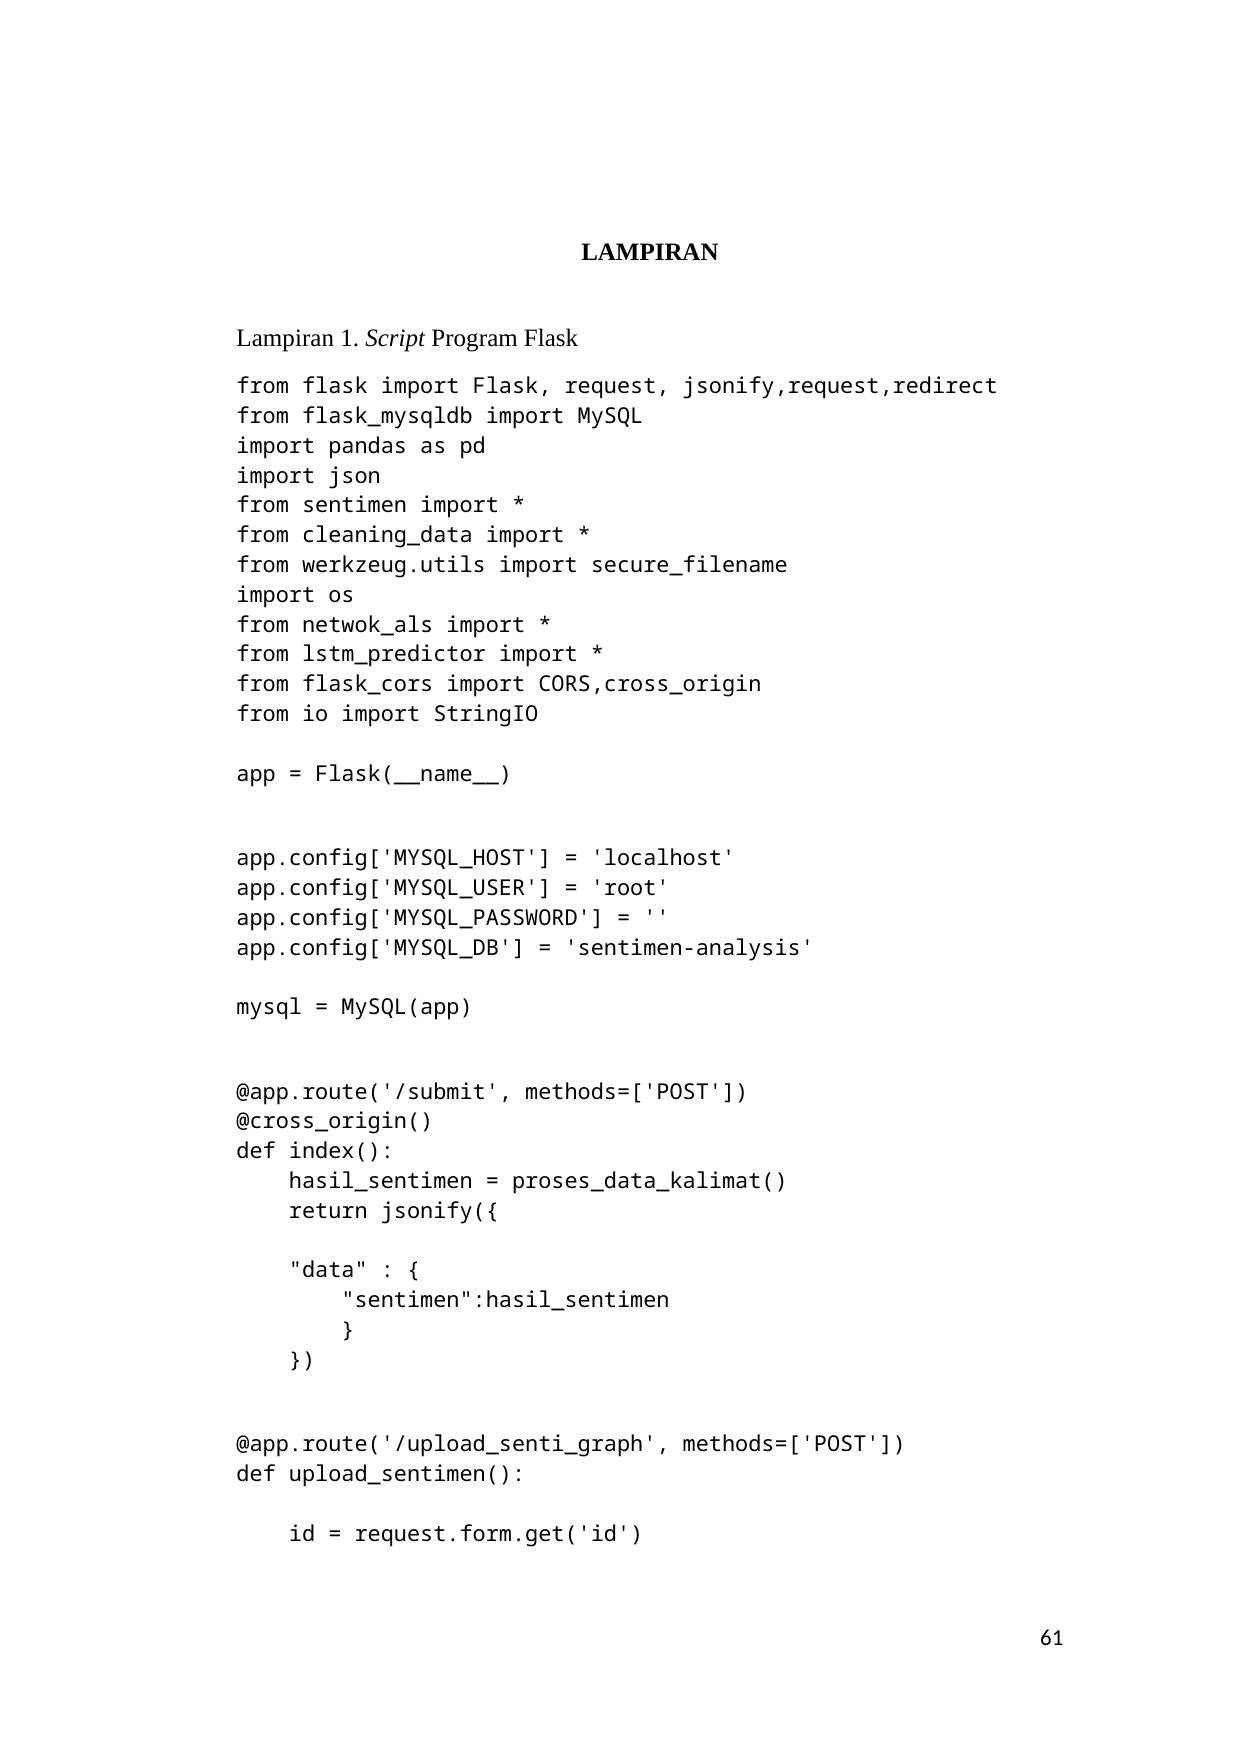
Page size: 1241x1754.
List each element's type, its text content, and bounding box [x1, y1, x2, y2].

text }) [236, 1344, 1063, 1374]
text def upload_sentimen(): [236, 1458, 1063, 1488]
text mysql = MySQL(app) [236, 991, 1063, 1021]
text app.config['MYSQL_DB'] = 'sentimen-analysis' [236, 932, 1063, 961]
text import os [236, 579, 1063, 609]
text "data" : { [236, 1254, 1063, 1284]
text Lampiran 1. Script Program Flask [236, 323, 1063, 351]
text app.config['MYSQL_HOST'] = 'localhost' [236, 842, 1063, 872]
text import json [236, 460, 1063, 489]
text app.config['MYSQL_PASSWORD'] = '' [236, 902, 1063, 932]
text from flask_mysqldb import MySQL [236, 400, 1063, 430]
text hasil_sentimen = proses_data_kalimat() [236, 1165, 1063, 1195]
text from netwok_als import * [236, 609, 1063, 638]
text "sentimen":hasil_sentimen [236, 1284, 1063, 1314]
text from io import StringIO [236, 698, 1063, 728]
text from flask import Flask, request, jsonify,request,redirect [236, 370, 1063, 400]
text from lstm_predictor import * [236, 638, 1063, 668]
text @app.route('/submit', methods=['POST']) [236, 1076, 1063, 1106]
text @cross_origin() [236, 1106, 1063, 1135]
text } [236, 1314, 1063, 1344]
text app.config['MYSQL_USER'] = 'root' [236, 872, 1063, 902]
text return jsonify({ [236, 1195, 1063, 1225]
text id = request.form.get('id') [236, 1518, 1063, 1548]
text from flask_cors import CORS,cross_origin [236, 668, 1063, 698]
text def index(): [236, 1135, 1063, 1165]
text from cleaning_data import * [236, 519, 1063, 549]
text import pandas as pd [236, 430, 1063, 460]
text LAMPIRAN [236, 236, 1063, 266]
text from werkzeug.utils import secure_filename [236, 549, 1063, 579]
text from sentimen import * [236, 489, 1063, 519]
text @app.route('/upload_senti_graph', methods=['POST']) [236, 1428, 1063, 1458]
text app = Flask(__name__) [236, 758, 1063, 787]
